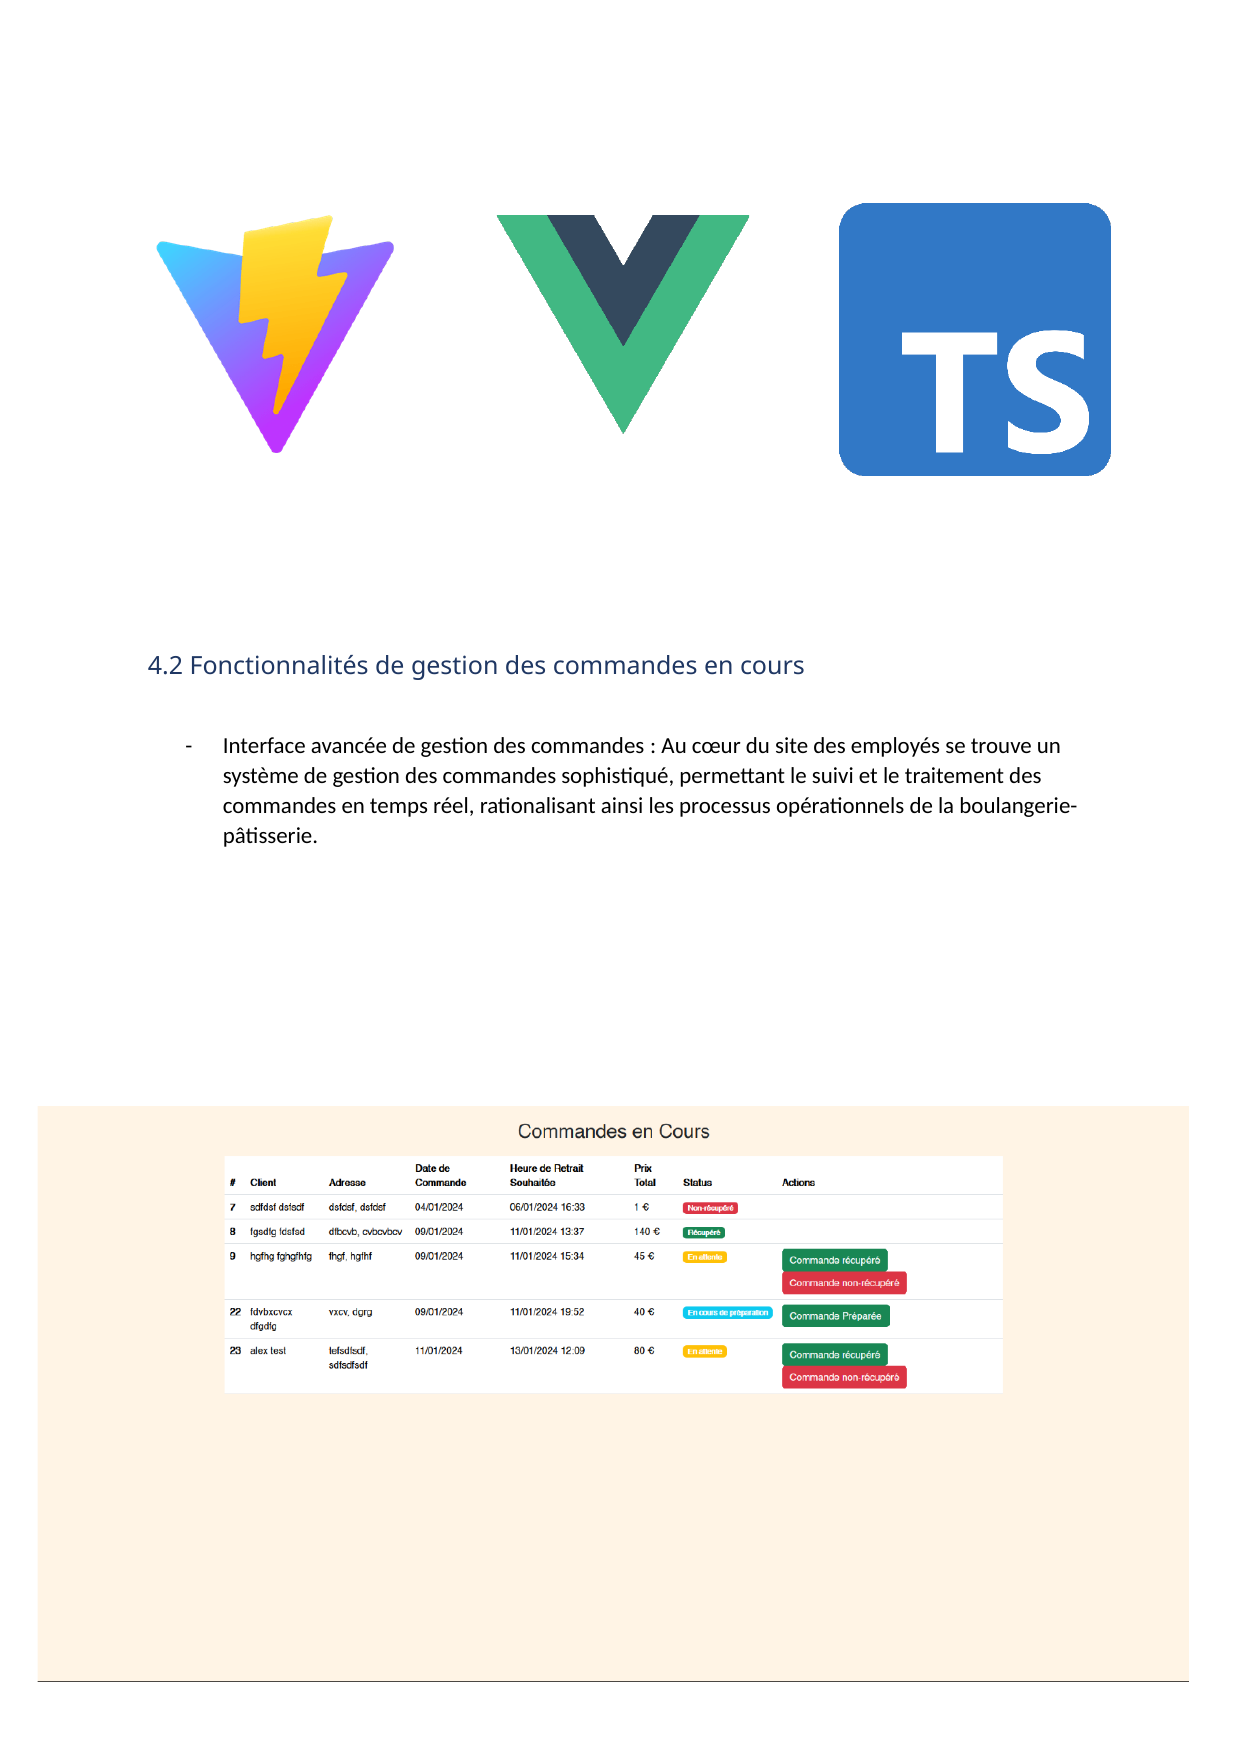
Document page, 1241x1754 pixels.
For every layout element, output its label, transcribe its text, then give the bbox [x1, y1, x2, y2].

picture [37, 1106, 1189, 1682]
subtitle 4.2 Fonctionnalités de gestion des commandes en cours [148, 647, 1093, 681]
list Interface avancée de gestion des commandes : Au cœur du site des employés se trouve un système de gestion des commandes sophistiqué, permettant le suivi et le traitement des commandes en temps réel, rationalisant ainsi les processus opérationnels de la boulangerie-pâtisserie. [185, 731, 1093, 850]
picture [156, 215, 394, 453]
picture [839, 203, 1111, 476]
picture [496, 215, 750, 434]
